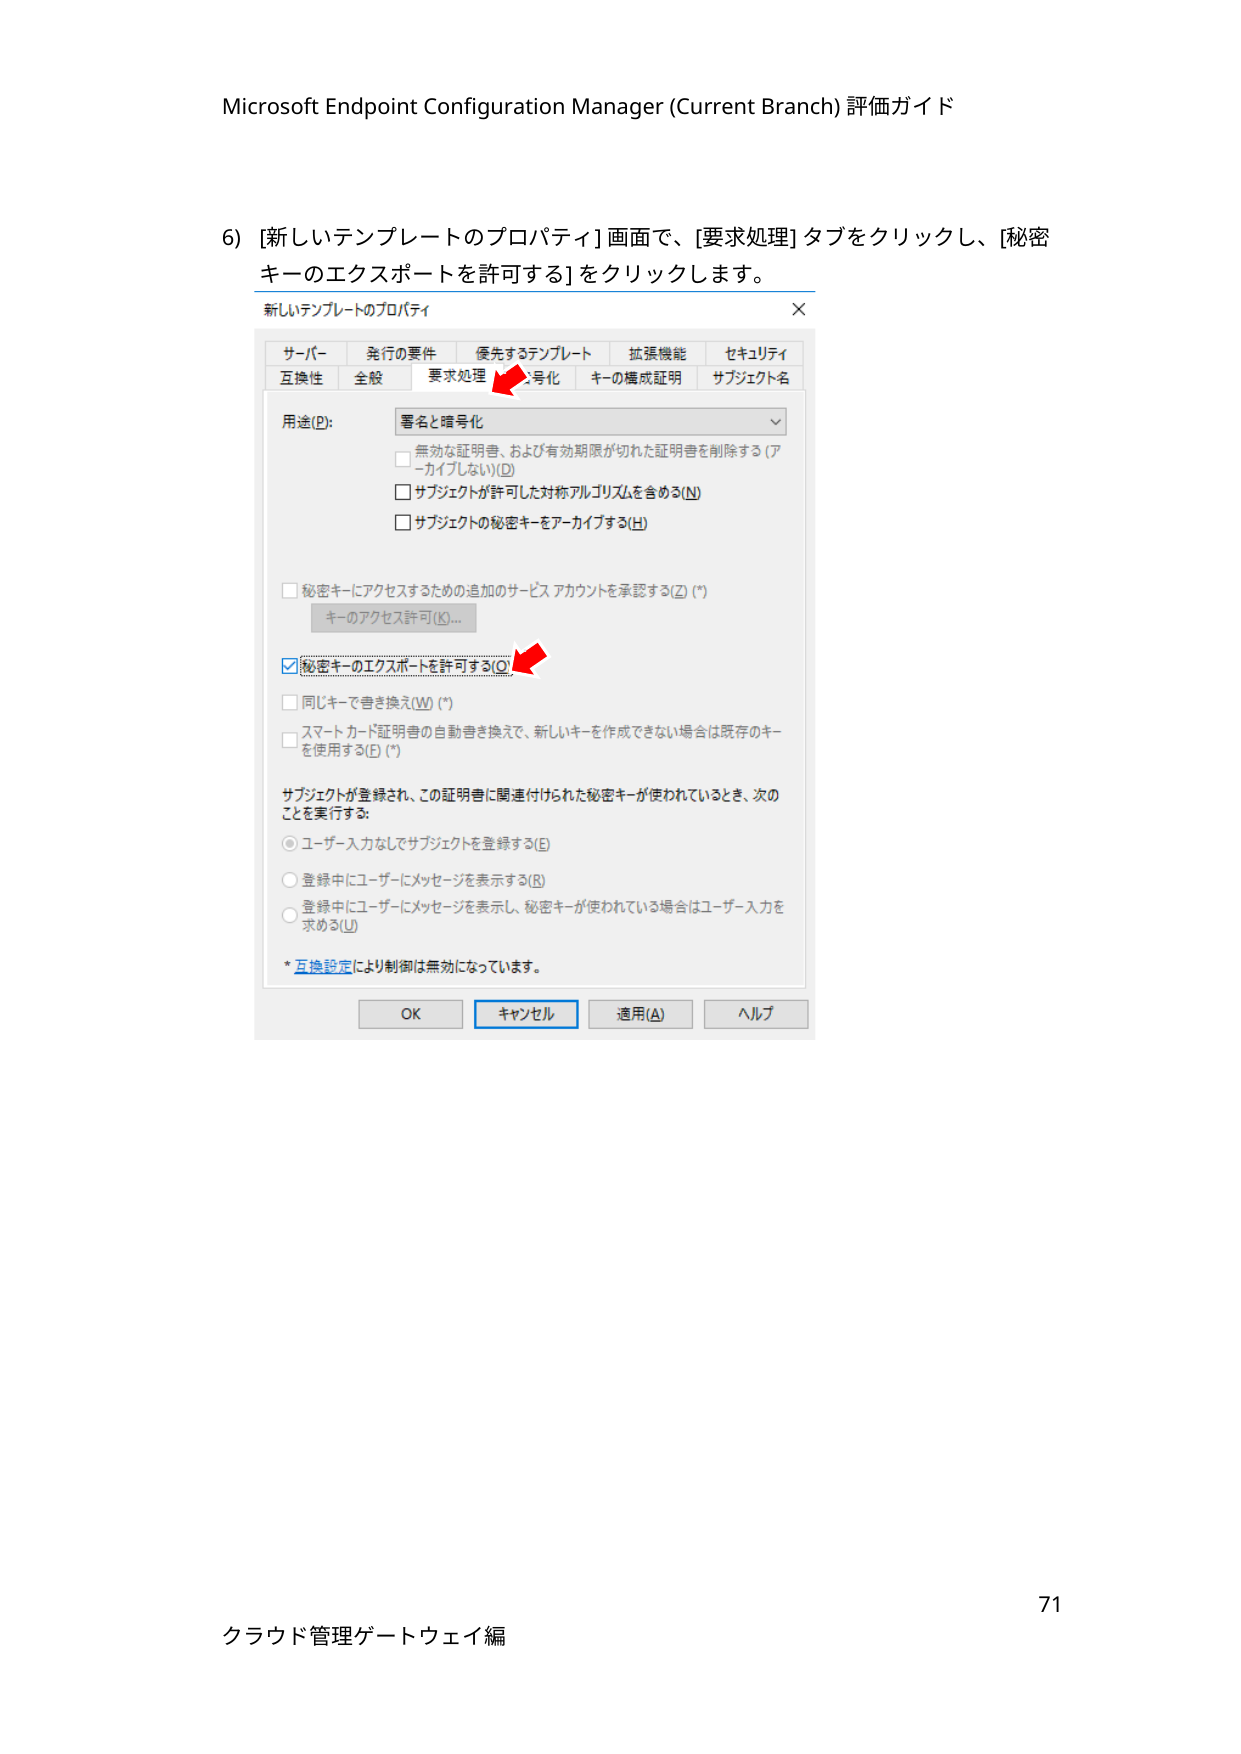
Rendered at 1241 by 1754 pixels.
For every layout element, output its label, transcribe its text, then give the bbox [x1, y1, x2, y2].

picture [254, 291, 816, 1040]
list [新しいテンプレートのプロパティ] 画面で、[要求処理] タブをクリックし、[秘密キーのエクスポートを許可する] をクリックします。 [222, 217, 1063, 292]
